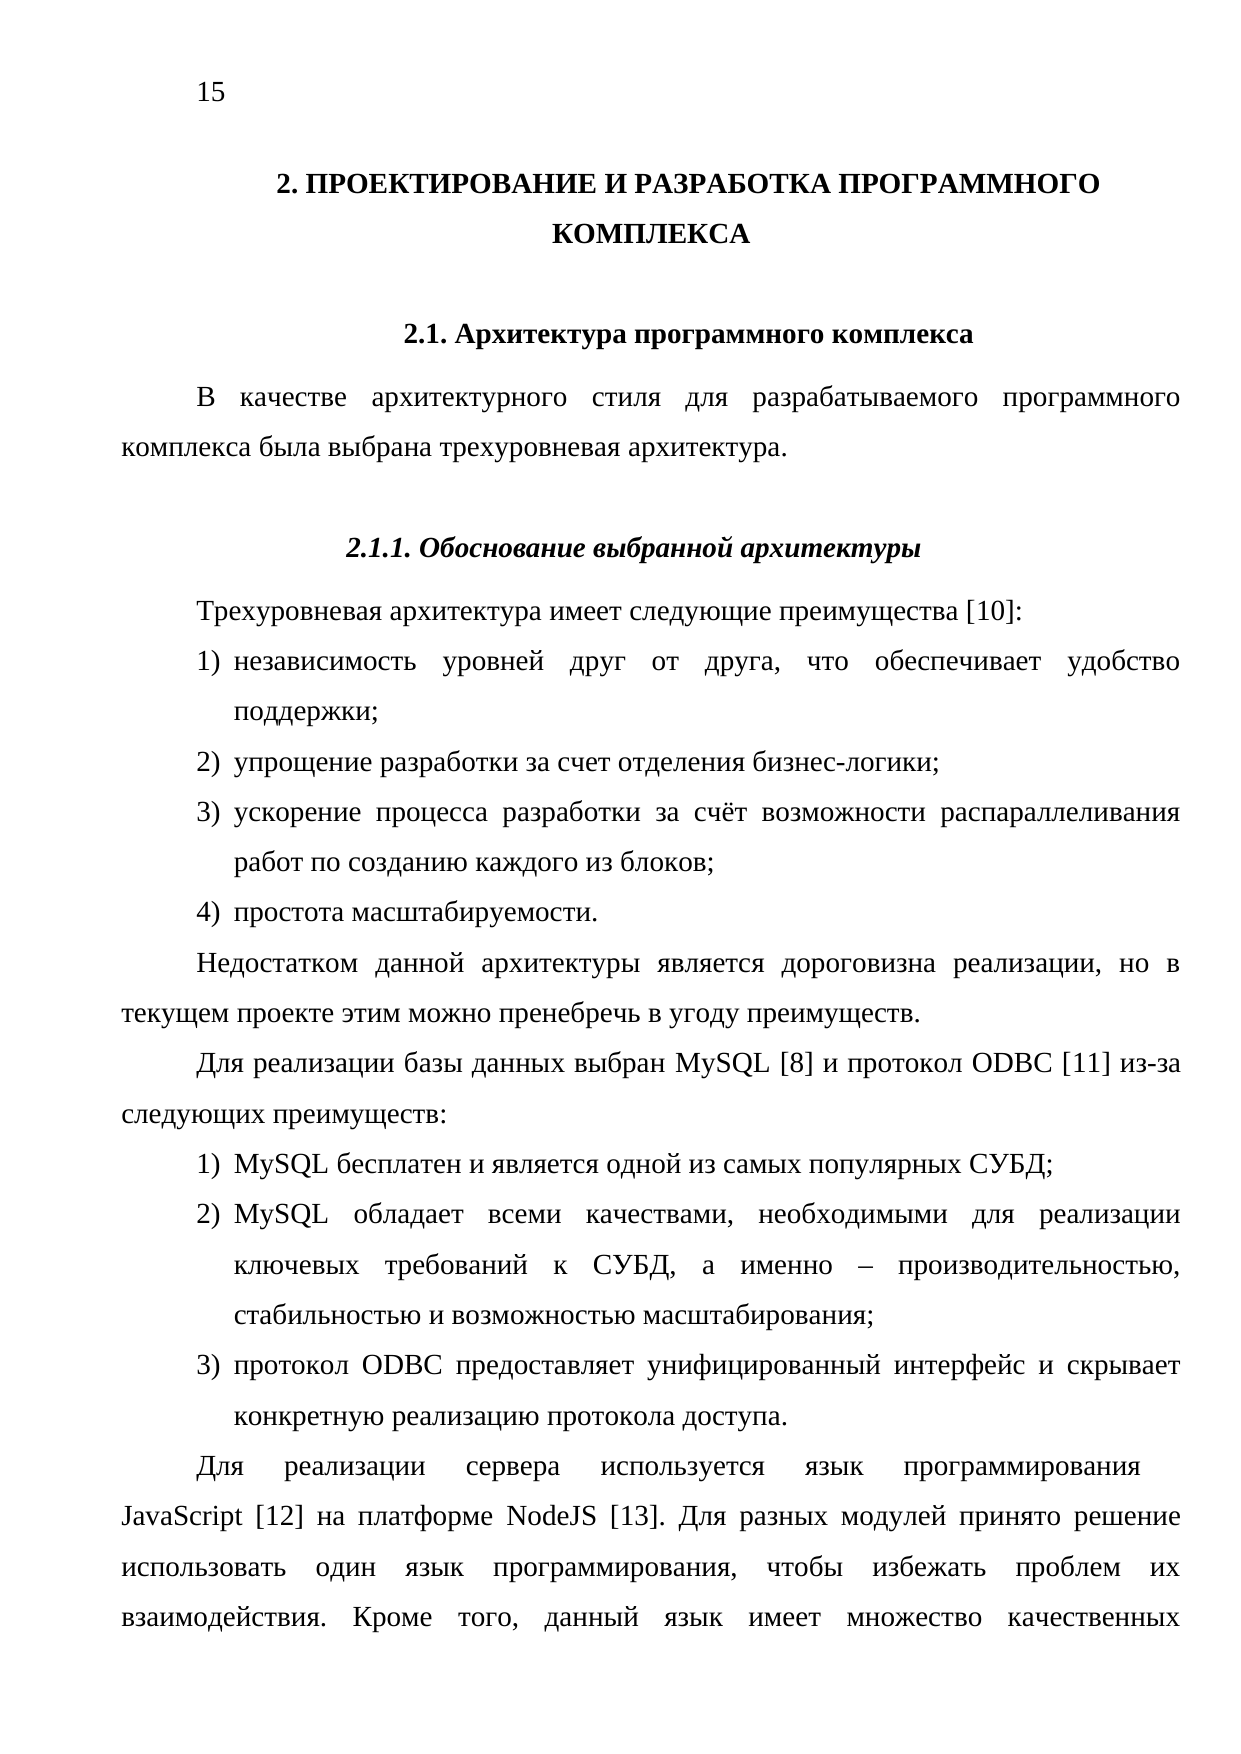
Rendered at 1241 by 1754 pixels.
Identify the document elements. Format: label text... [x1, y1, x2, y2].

list упрощение разработки за счет отделения бизнес-логики; [196, 744, 1181, 777]
text Для реализации базы данных выбран MySQL [8] и протокол ODBC [11] из-за следующих преимуществ: [121, 1046, 1181, 1129]
text Недостатком данной архитектуры является дороговизна реализации, но в текущем проекте этим можно пренебречь в угоду преимуществ. [121, 945, 1181, 1029]
list протокол ODBC предоставляет унифицированный интерфейс и скрывает конкретную реализацию протокола доступа. [196, 1347, 1181, 1431]
subtitle Архитектура программного комплекса [121, 316, 1181, 350]
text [121, 1448, 1181, 1632]
list независимость уровней друг от друга, что обеспечивает удобство поддержки; [196, 643, 1181, 727]
subtitle Обоснование выбранной архитектуры [271, 530, 1181, 563]
list простота масштабируемости. [196, 894, 1181, 928]
list MySQL обладает всеми качествами, необходимыми для реализации ключевых требований к СУБД, а именно – производительностью, стабильностью и возможностью масштабирования; [196, 1196, 1181, 1331]
text Трехуровневая архитектура имеет следующие преимущества [10]: [121, 593, 1181, 626]
subtitle ПРОЕКТИРОВАНИЕ И РАЗРАБОТКА ПРОГРАММНОГО КОМПЛЕКСА [121, 166, 1181, 250]
text В качестве архитектурного стиля для разрабатываемого программного комплекса была выбрана трехуровневая архитектура. [121, 379, 1181, 463]
list MySQL бесплатен и является одной из самых популярных СУБД; [196, 1146, 1181, 1180]
list ускорение процесса разработки за счёт возможности распараллеливания работ по созданию каждого из блоков; [196, 794, 1181, 878]
